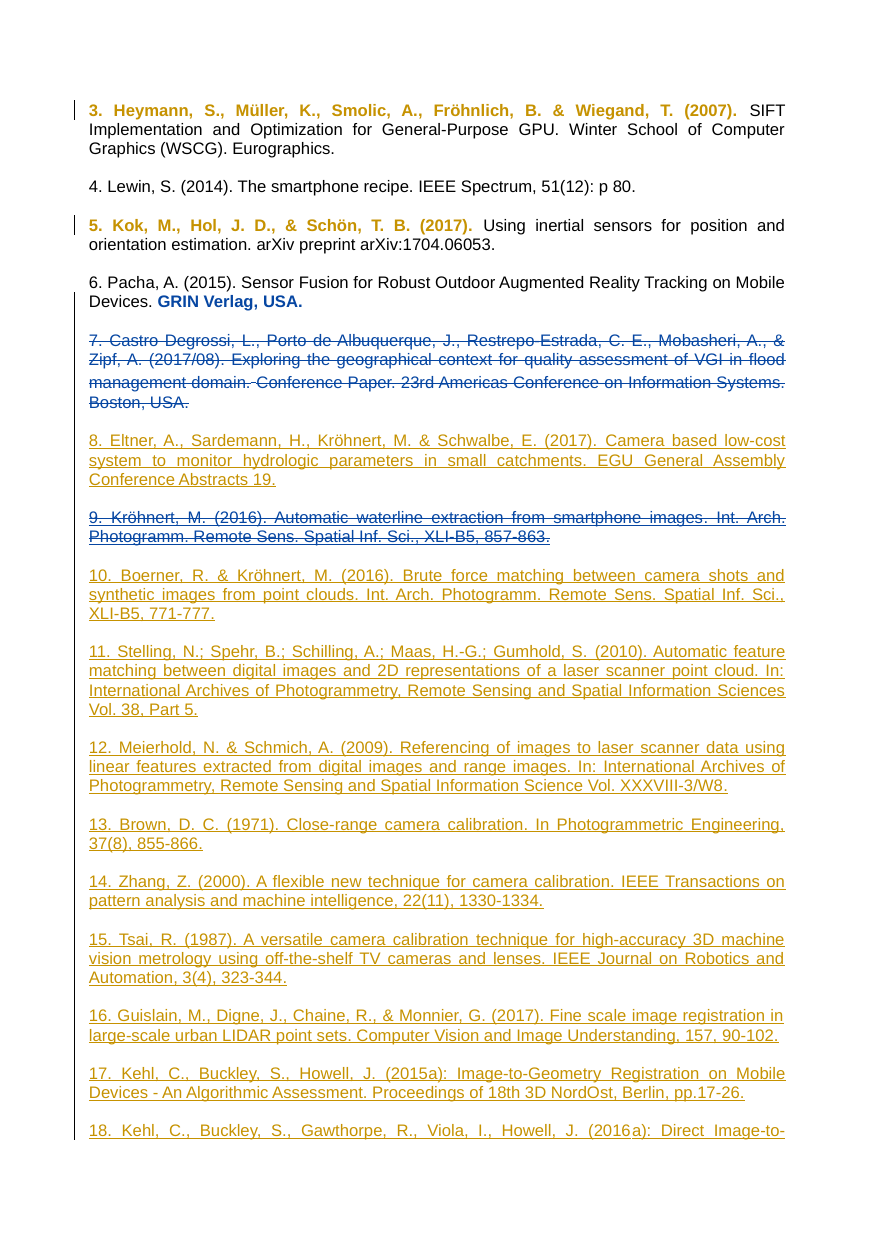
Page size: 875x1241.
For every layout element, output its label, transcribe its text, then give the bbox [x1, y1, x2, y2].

text 3. Heymann, S., Müller, K., Smolic, A., Fröhnlich, B. & Wiegand, T. (2007). SIFT Implementation and Optimization for General-Purpose GPU. Winter School of Computer Graphics (WSCG). Eurographics. [89, 100, 785, 158]
text 4. Lewin, S. (2014). The smartphone recipe. IEEE Spectrum, 51(12): p 80. [89, 177, 785, 196]
text 5. Kok, M., Hol, J. D., & Schön, T. B. (2017). Using inertial sensors for position and orientation estimation. arXiv preprint arXiv:1704.06053. [89, 215, 785, 254]
text 6. Pacha, A. (2015). Sensor Fusion for Robust Outdoor Augmented Reality Tracking on Mobile Devices. GRIN Verlag, USA. [89, 273, 785, 311]
